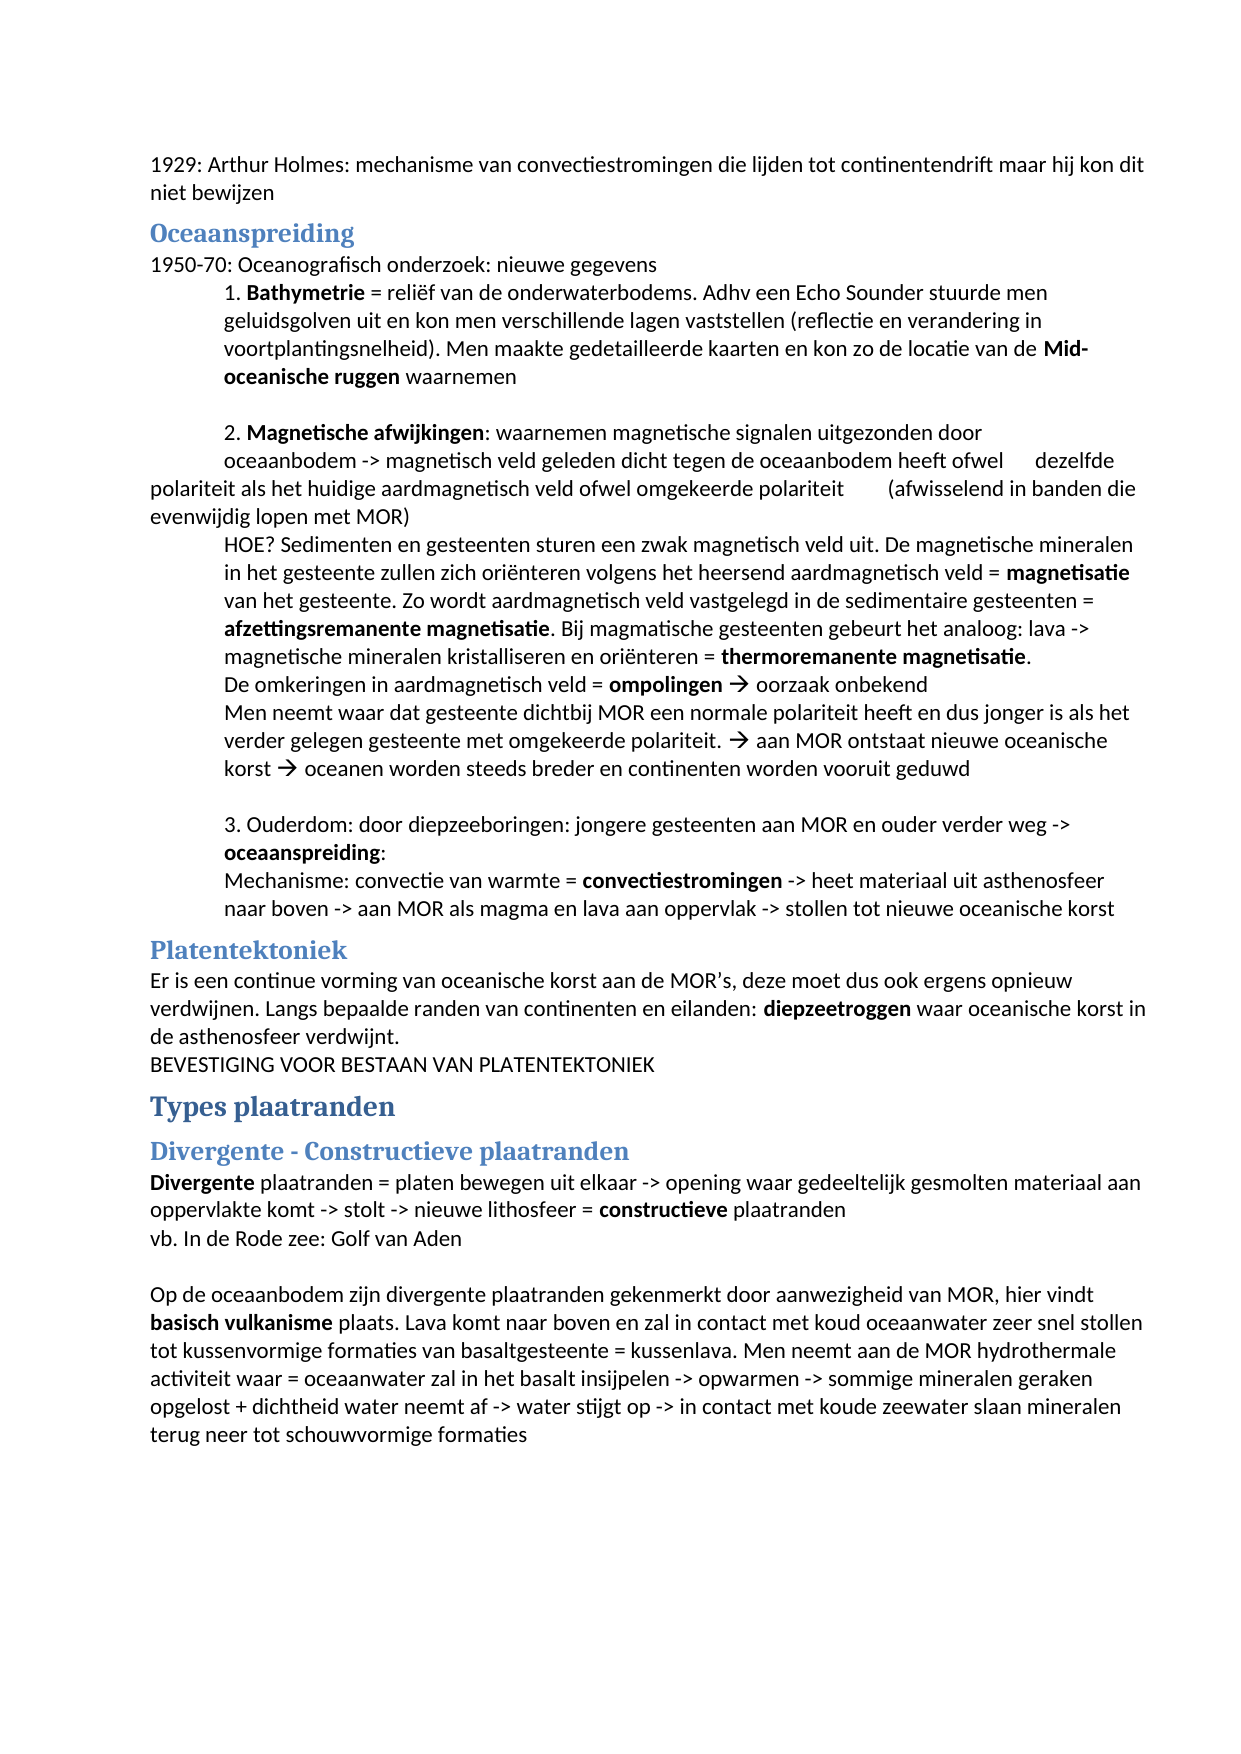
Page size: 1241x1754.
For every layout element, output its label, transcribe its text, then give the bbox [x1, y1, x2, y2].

text Mechanisme: convectie van warmte = convectiestromingen -> heet materiaal uit asthenosfeer naar boven -> aan MOR als magma en lava aan oppervlak -> stollen tot nieuwe oceanische korst [224, 866, 1152, 922]
subtitle Types plaatranden [150, 1090, 1152, 1124]
text 1950-70: Oceanografisch onderzoek: nieuwe gegevens [150, 250, 1152, 278]
text Op de oceaanbodem zijn divergente plaatranden gekenmerkt door aanwezigheid van MOR, hier vindt basisch vulkanisme plaats. Lava komt naar boven en zal in contact met koud oceaanwater zeer snel stollen tot kussenvormige formaties van basaltgesteente = kussenlava. Men neemt aan de MOR hydrothermale activiteit waar = oceaanwater zal in het basalt insijpelen -> opwarmen -> sommige mineralen geraken opgelost + dichtheid water neemt af -> water stijgt op -> in contact met koude zeewater slaan mineralen terug neer tot schouwvormige formaties [150, 1280, 1152, 1448]
text Divergente plaatranden = platen bewegen uit elkaar -> opening waar gedeeltelijk gesmolten materiaal aan oppervlakte komt -> stolt -> nieuwe lithosfeer = constructieve plaatranden [150, 1168, 1152, 1224]
text vb. In de Rode zee: Golf van Aden [150, 1224, 1152, 1252]
subtitle Divergente - Constructieve plaatranden [150, 1136, 1152, 1168]
text 1. Bathymetrie = reliëf van de onderwaterbodems. Adhv een Echo Sounder stuurde men geluidsgolven uit en kon men verschillende lagen vaststellen (reflectie en verandering in voortplantingsnelheid). Men maakte gedetailleerde kaarten en kon zo de locatie van de Mid- oceanische ruggen waarnemen [150, 278, 1152, 390]
text Men neemt waar dat gesteente dichtbij MOR een normale polariteit heeft en dus jonger is als het verder gelegen gesteente met omgekeerde polariteit. aan MOR ontstaat nieuwe oceanische korst oceanen worden steeds breder en continenten worden vooruit geduwd [224, 698, 1152, 782]
text De omkeringen in aardmagnetisch veld = ompolingen oorzaak onbekend [224, 670, 1152, 698]
text 2. Magnetische afwijkingen: waarnemen magnetische signalen uitgezonden door oceaanbodem -> magnetisch veld geleden dicht tegen de oceaanbodem heeft ofwel dezelfde polariteit als het huidige aardmagnetisch veld ofwel omgekeerde polariteit (afwisselend in banden die evenwijdig lopen met MOR) [150, 418, 1152, 530]
subtitle Oceaanspreiding [150, 218, 1152, 250]
text 3. Ouderdom: door diepzeeboringen: jongere gesteenten aan MOR en ouder verder weg -> oceaanspreiding: [224, 810, 1152, 866]
text 1929: Arthur Holmes: mechanisme van convectiestromingen die lijden tot continentendrift maar hij kon dit niet bewijzen [150, 150, 1152, 206]
text BEVESTIGING VOOR BESTAAN VAN PLATENTEKTONIEK [150, 1050, 1152, 1078]
text Er is een continue vorming van oceanische korst aan de MOR’s, deze moet dus ook ergens opnieuw verdwijnen. Langs bepaalde randen van continenten en eilanden: diepzeetroggen waar oceanische korst in de asthenosfeer verdwijnt. [150, 966, 1152, 1050]
subtitle Platentektoniek [150, 935, 1152, 966]
text HOE? Sedimenten en gesteenten sturen een zwak magnetisch veld uit. De magnetische mineralen in het gesteente zullen zich oriënteren volgens het heersend aardmagnetisch veld = magnetisatie van het gesteente. Zo wordt aardmagnetisch veld vastgelegd in de sedimentaire gesteenten = afzettingsremanente magnetisatie. Bij magmatische gesteenten gebeurt het analoog: lava -> magnetische mineralen kristalliseren en oriënteren = thermoremanente magnetisatie. [224, 530, 1152, 670]
